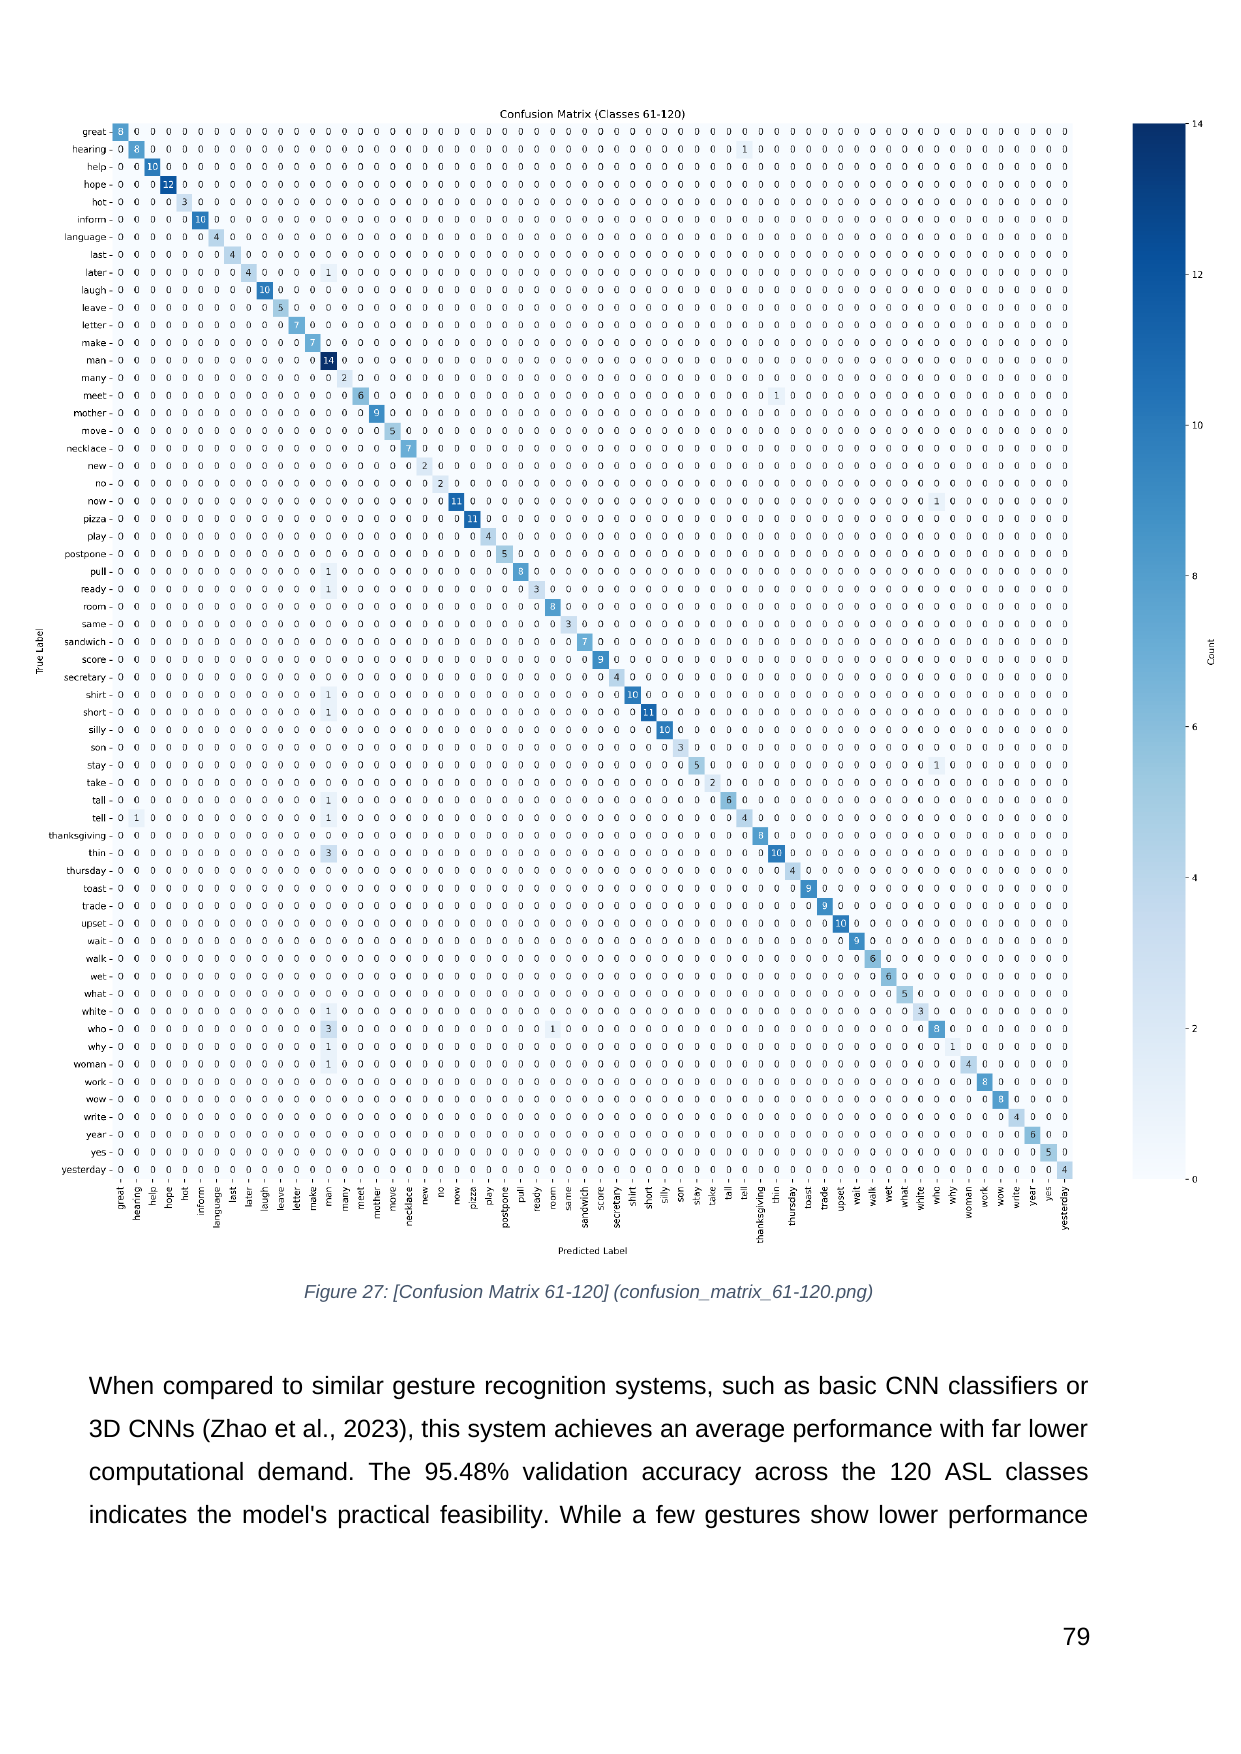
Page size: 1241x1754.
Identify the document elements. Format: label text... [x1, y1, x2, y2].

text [89, 1371, 1090, 1529]
picture [29, 103, 1222, 1262]
